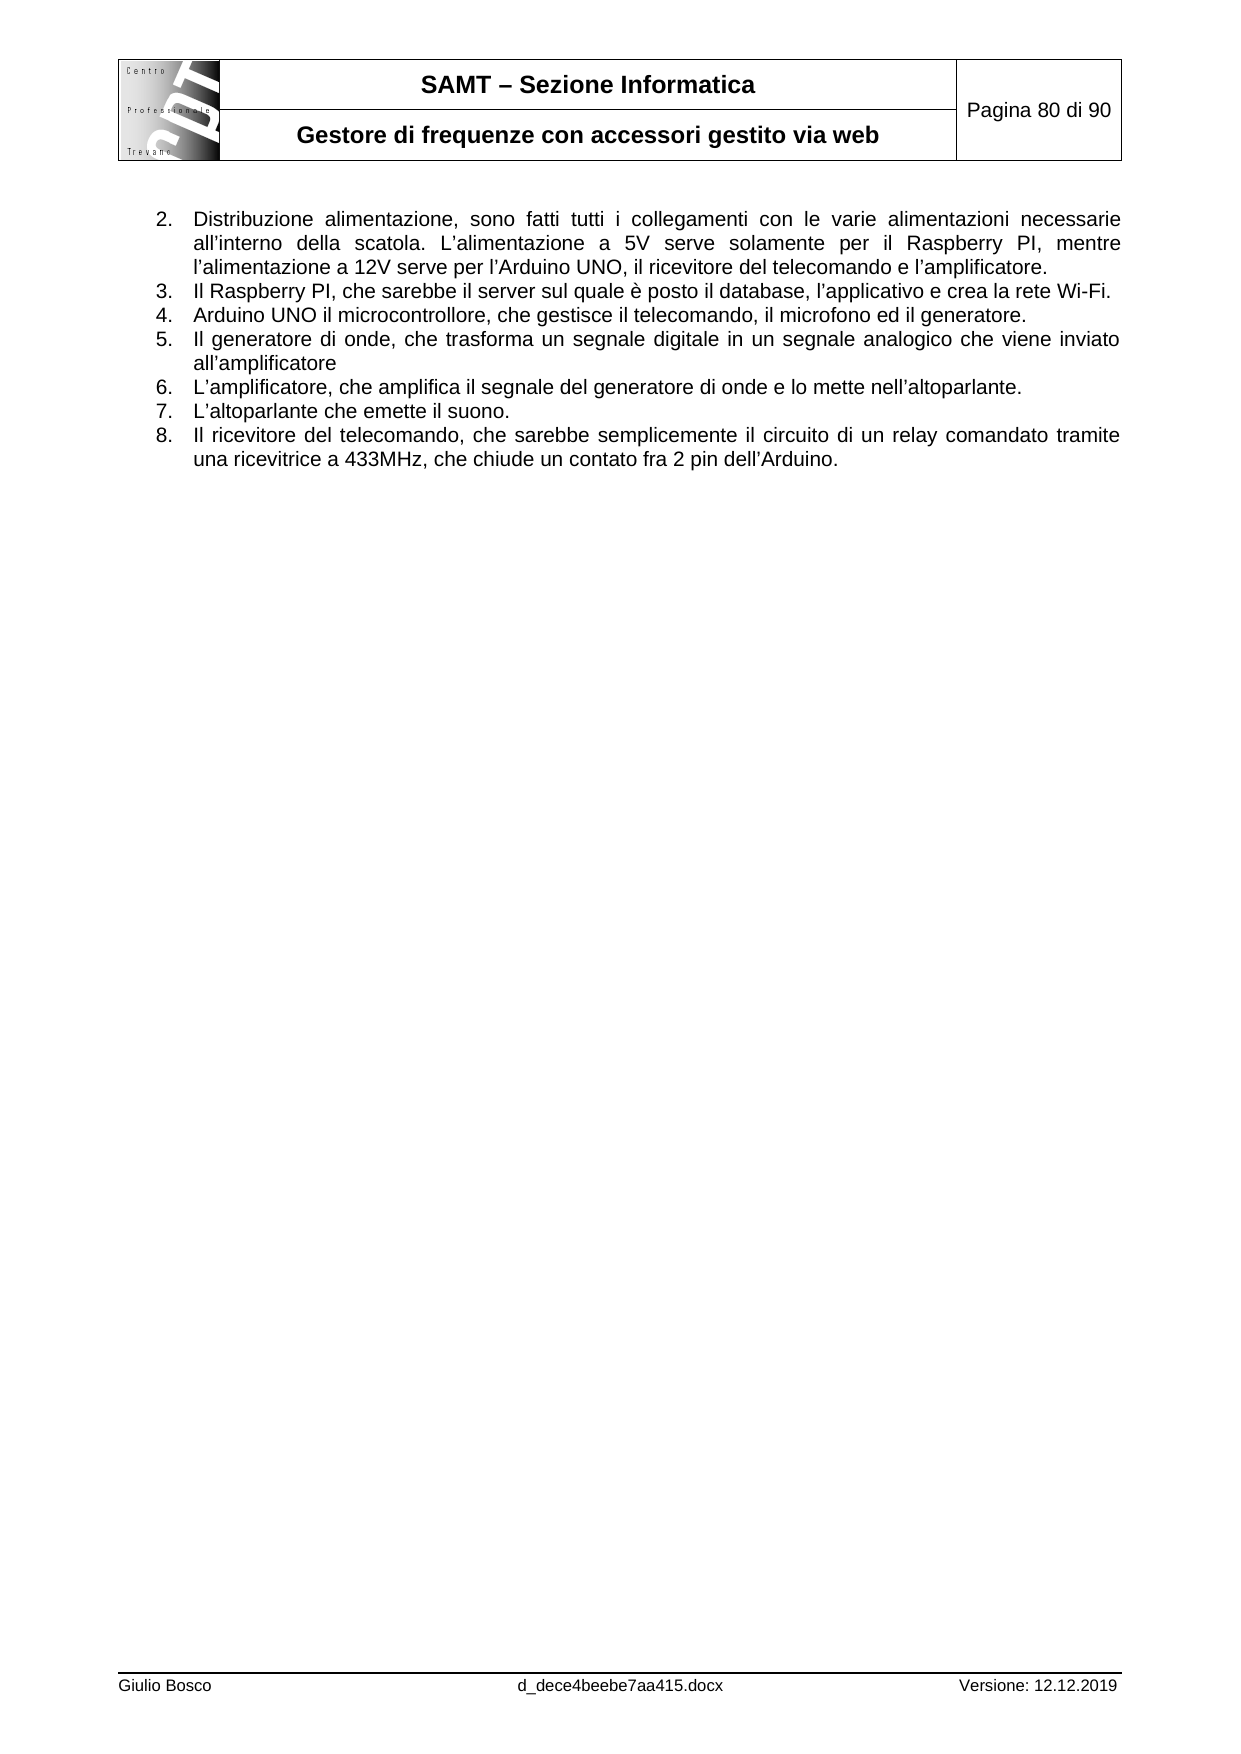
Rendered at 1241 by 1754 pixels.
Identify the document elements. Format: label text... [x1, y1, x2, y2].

list Il Raspberry PI, che sarebbe il server sul quale è posto il database, l’applicativo e crea la rete Wi-Fi. [156, 279, 1122, 303]
list Arduino UNO il microcontrollore, che gestisce il telecomando, il microfono ed il generatore. [156, 303, 1122, 327]
list L’amplificatore, che amplifica il segnale del generatore di onde e lo mette nell’altoparlante. [156, 374, 1122, 398]
list Il generatore di onde, che trasforma un segnale digitale in un segnale analogico che viene inviato all’amplificatore [156, 327, 1122, 374]
picture [119, 60, 220, 160]
list Distribuzione alimentazione, sono fatti tutti i collegamenti con le varie alimentazioni necessarie all’interno della scatola. L’alimentazione a 5V serve solamente per il Raspberry PI, mentre l’alimentazione a 12V serve per l’Arduino UNO, il ricevitore del telecomando e l’amplificatore. [156, 207, 1122, 279]
list L’altoparlante che emette il suono. [156, 398, 1122, 422]
list Il ricevitore del telecomando, che sarebbe semplicemente il circuito di un relay comandato tramite una ricevitrice a 433MHz, che chiude un contato fra 2 pin dell’Arduino. [156, 422, 1122, 470]
